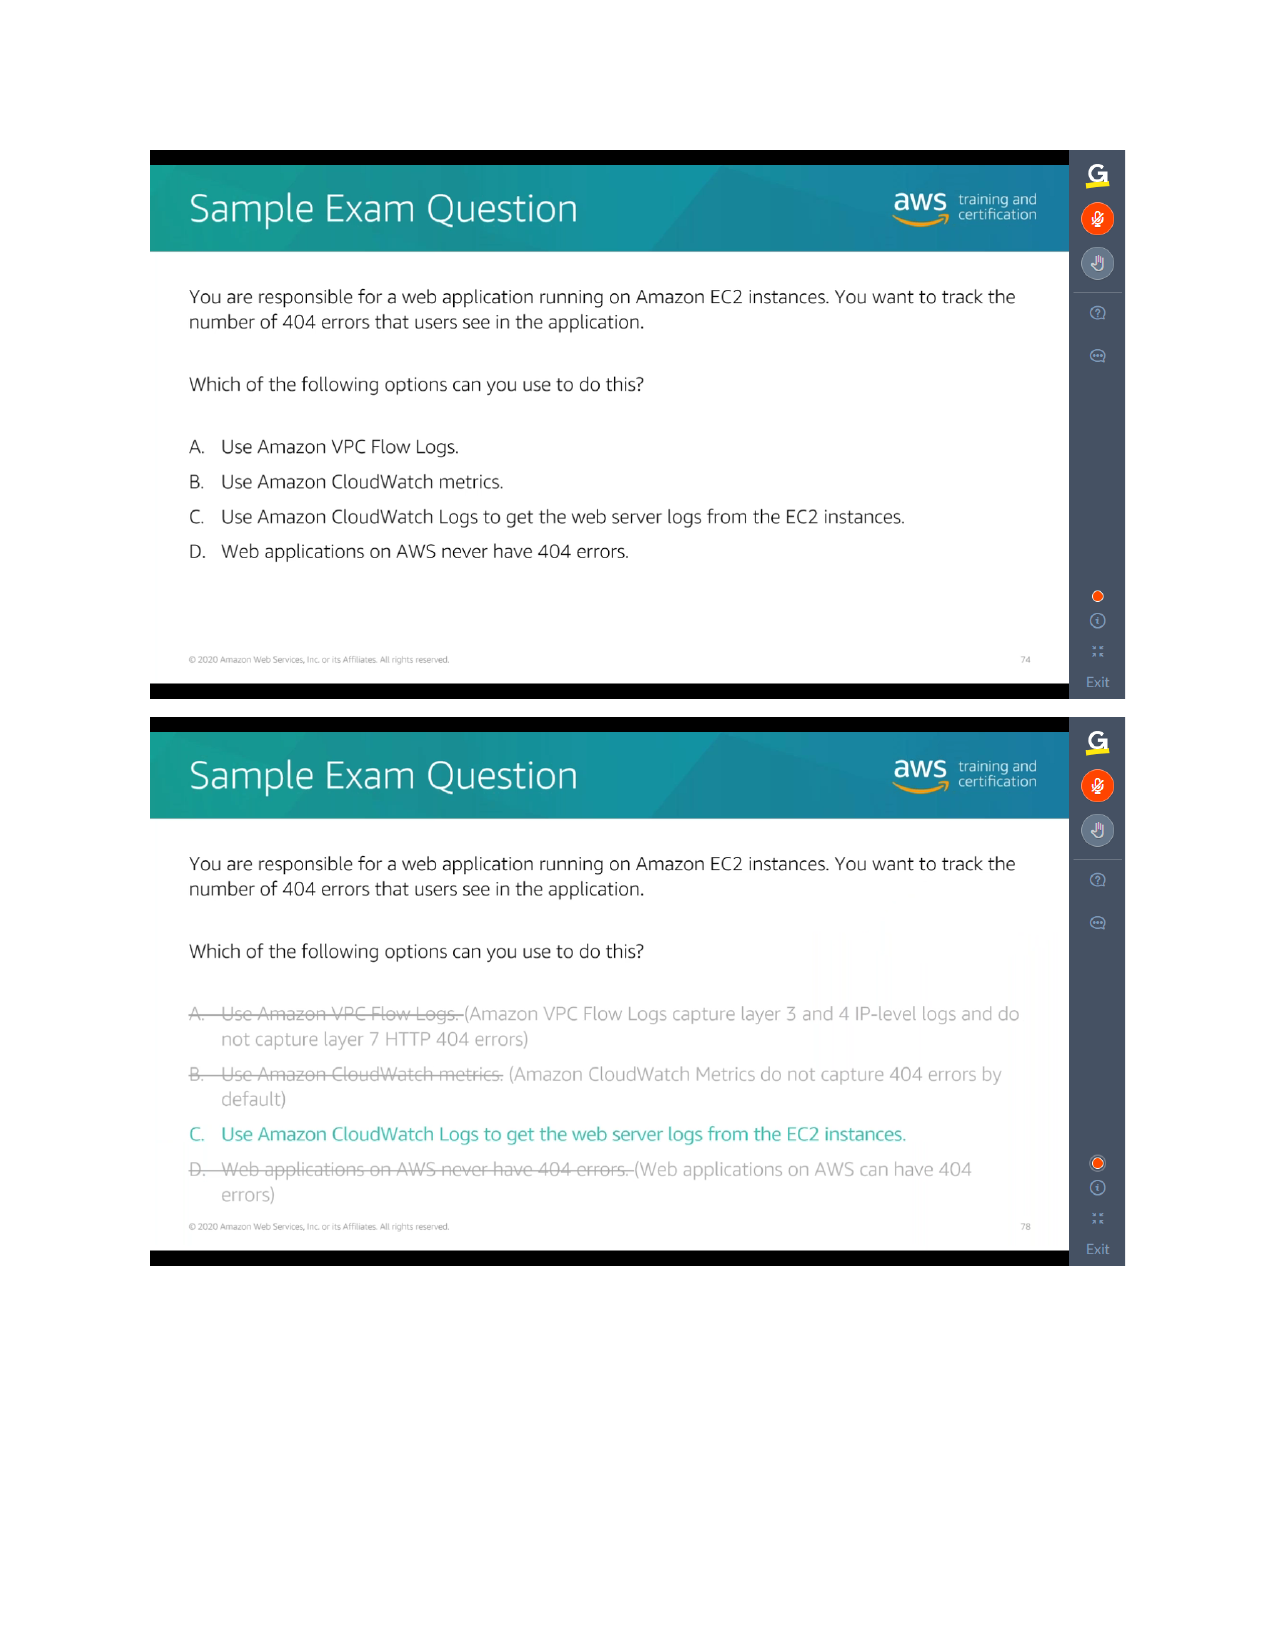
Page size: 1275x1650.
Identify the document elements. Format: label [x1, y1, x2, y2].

picture [150, 150, 1125, 699]
picture [150, 717, 1125, 1266]
